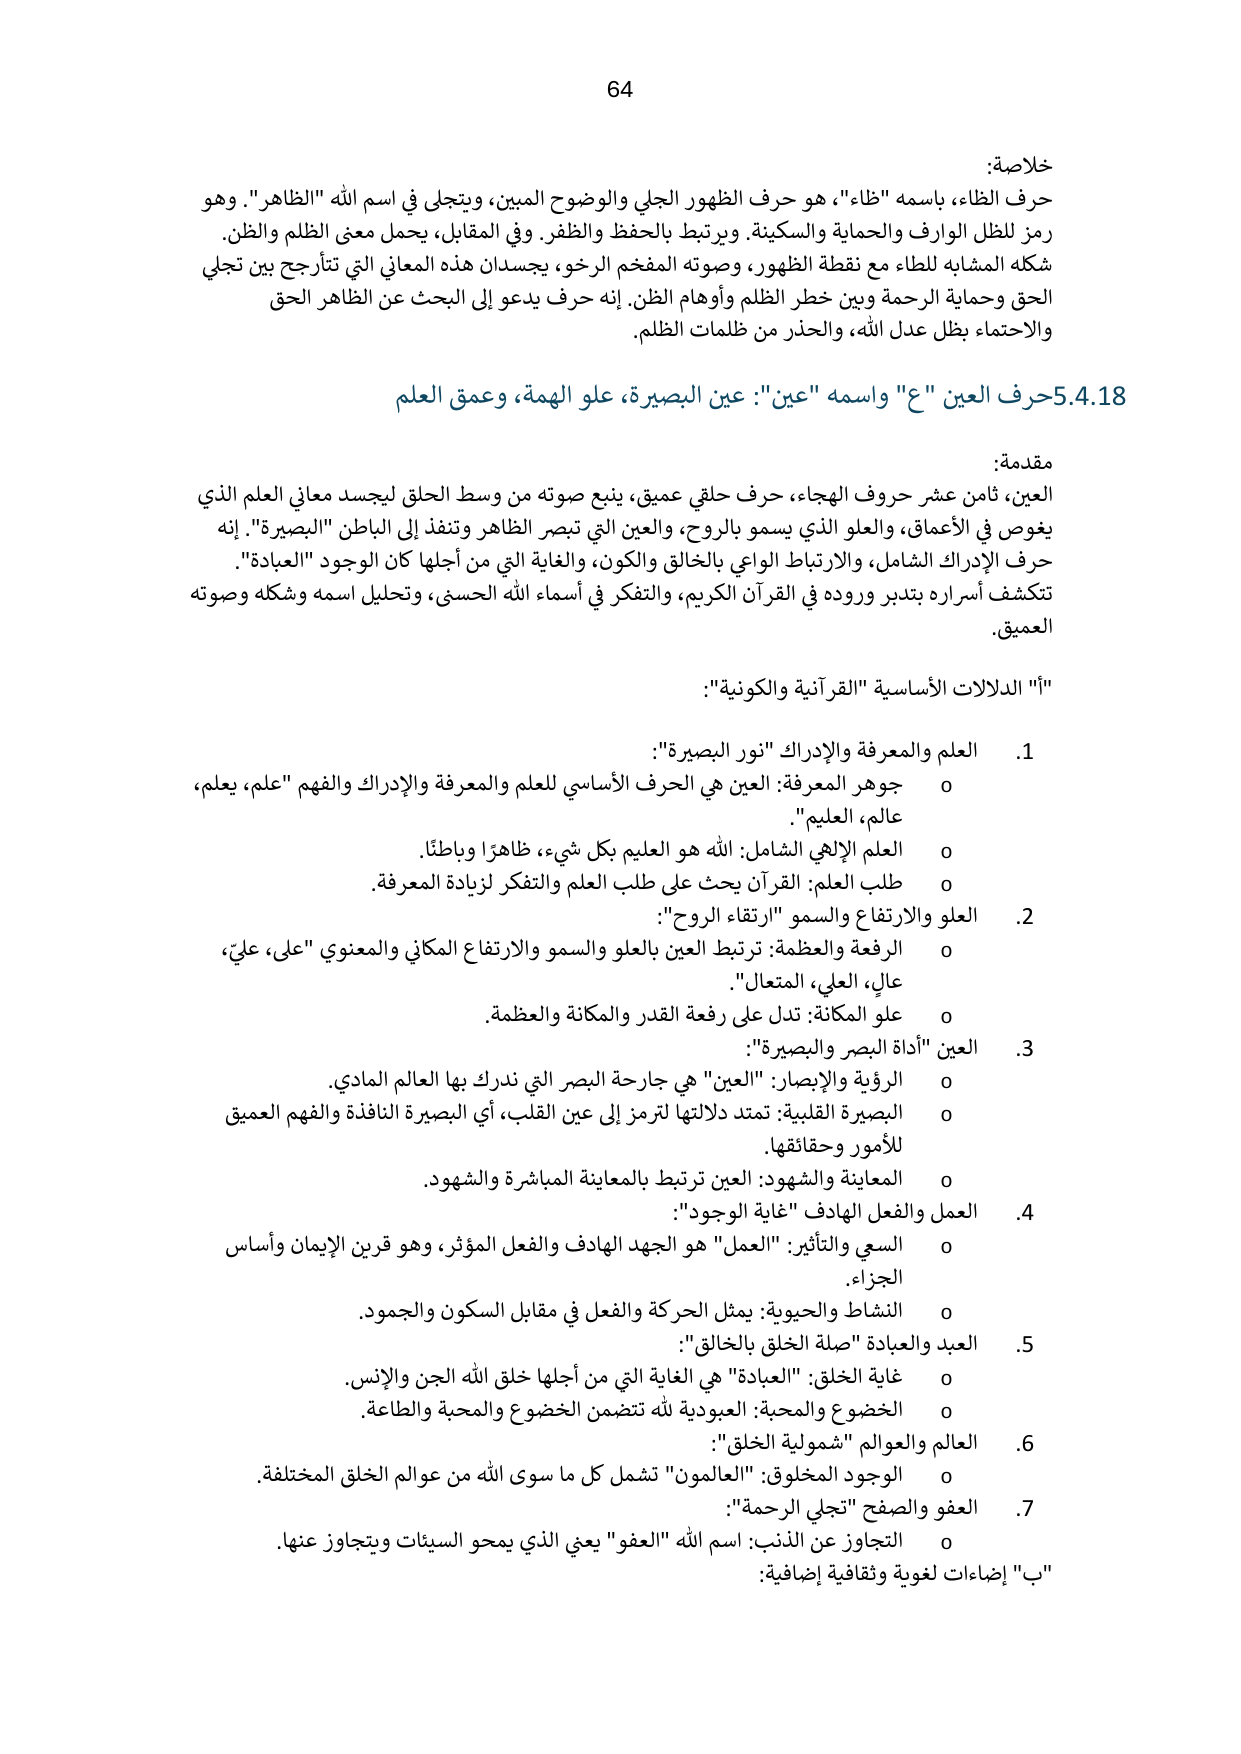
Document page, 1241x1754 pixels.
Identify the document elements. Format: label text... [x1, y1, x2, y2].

list العلم الإلهي الشامل: الله هو العليم بكل شيء، ظاهرًا وباطنًا. [187, 834, 940, 865]
list العالم والعوالم "شمولية الخلق": [187, 1427, 1015, 1457]
list التجاوز عن الذنب: اسم الله "العفو" يعني الذي يمحو السيئات ويتجاوز عنها. [187, 1526, 940, 1556]
list الخضوع والمحبة: العبودية لله تتضمن الخضوع والمحبة والطاعة. [187, 1394, 940, 1424]
list العبد والعبادة "صلة الخلق بالخالق": [187, 1328, 1015, 1358]
list الرؤية والإبصار: "العين" هي جارحة البصر التي ندرك بها العالم المادي. [187, 1065, 940, 1095]
text "أ" الدلالات الأساسية "القرآنية والكونية": [187, 673, 1053, 704]
list المعاينة والشهود: العين ترتبط بالمعاينة المباشرة والشهود. [187, 1163, 940, 1194]
list علو المكانة: تدل على رفعة القدر والمكانة والعظمة. [187, 999, 940, 1029]
subtitle حرف العين "ع" واسمه "عين": عين البصيرة، علو الهمة، وعمق العلم [187, 377, 1053, 412]
list طلب العلم: القرآن يحث على طلب العلم والتفكر لزيادة المعرفة. [187, 867, 940, 898]
list غاية الخلق: "العبادة" هي الغاية التي من أجلها خلق الله الجن والإنس. [187, 1361, 940, 1391]
text "ب" إضاءات لغوية وثقافية إضافية: [187, 1558, 1053, 1589]
list البصيرة القلبية: تمتد دلالتها لترمز إلى عين القلب، أي البصيرة النافذة والفهم العميق للأمور وحقائقها. [187, 1098, 940, 1161]
text خلاصة: حرف الظاء، باسمه "ظاء"، هو حرف الظهور الجلي والوضوح المبين، ويتجلى في اسم الله "الظاهر". وهو رمز للظل الوارف والحماية والسكينة. ويرتبط بالحفظ والظفر. وفي المقابل، يحمل معنى الظلم والظن. شكله المشابه للطاء مع نقطة الظهور، وصوته المفخم الرخو، يجسدان هذه المعاني التي تتأرجح بين تجلي الحق وحماية الرحمة وبين خطر الظلم وأوهام الظن. إنه حرف يدعو إلى البحث عن الظاهر الحق والاحتماء بظل عدل الله، والحذر من ظلمات الظلم. [187, 150, 1053, 345]
list العلم والمعرفة والإدراك "نور البصيرة": [187, 736, 1015, 766]
list الرفعة والعظمة: ترتبط العين بالعلو والسمو والارتفاع المكاني والمعنوي "على، عليّ، عالٍ، العلي، المتعال". [187, 933, 940, 996]
list الوجود المخلوق: "العالمون" تشمل كل ما سوى الله من عوالم الخلق المختلفة. [187, 1460, 940, 1490]
list العفو والصفح "تجلي الرحمة": [187, 1493, 1015, 1523]
list النشاط والحيوية: يمثل الحركة والفعل في مقابل السكون والجمود. [187, 1295, 940, 1326]
text مقدمة: العين، ثامن عشر حروف الهجاء، حرف حلقي عميق، ينبع صوته من وسط الحلق ليجسد معاني العلم الذي يغوص في الأعماق، والعلو الذي يسمو بالروح، والعين التي تبصر الظاهر وتنفذ إلى الباطن "البصيرة". إنه حرف الإدراك الشامل، والارتباط الواعي بالخالق والكون، والغاية التي من أجلها كان الوجود "العبادة". تتكشف أسراره بتدبر وروده في القرآن الكريم، والتفكر في أسماء الله الحسنى، وتحليل اسمه وشكله وصوته العميق. [187, 447, 1053, 642]
list جوهر المعرفة: العين هي الحرف الأساسي للعلم والمعرفة والإدراك والفهم "علم، يعلم، عالم، العليم". [187, 768, 940, 832]
list العين "أداة البصر والبصيرة": [187, 1032, 1015, 1062]
list العلو والارتفاع والسمو "ارتقاء الروح": [187, 900, 1015, 931]
list السعي والتأثير: "العمل" هو الجهد الهادف والفعل المؤثر، وهو قرين الإيمان وأساس الجزاء. [187, 1229, 940, 1293]
list العمل والفعل الهادف "غاية الوجود": [187, 1196, 1015, 1227]
